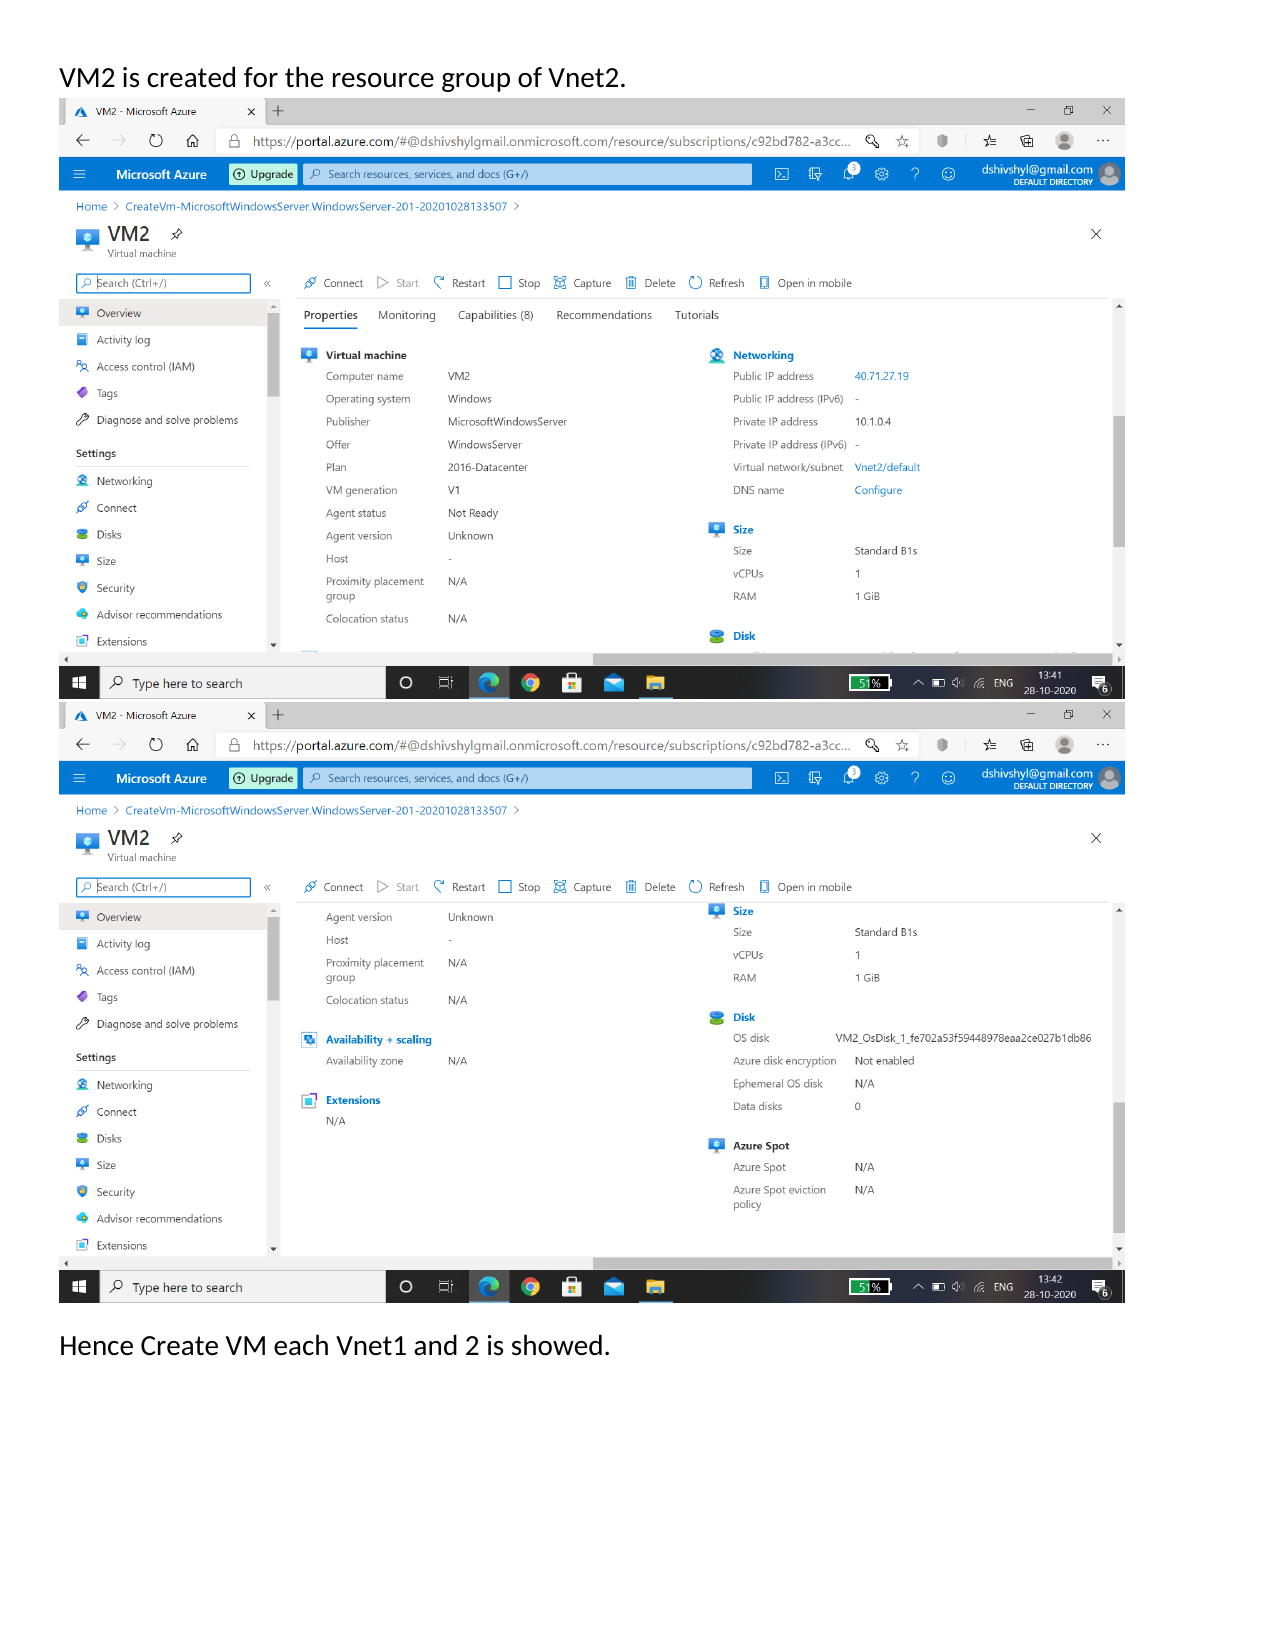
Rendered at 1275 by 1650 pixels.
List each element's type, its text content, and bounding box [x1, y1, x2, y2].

picture [59, 98, 1125, 699]
picture [59, 702, 1125, 1303]
text Hence Create VM each Vnet1 and 2 is showed. [59, 1327, 1125, 1363]
text VM2 is created for the resource group of Vnet2. [59, 59, 1125, 98]
